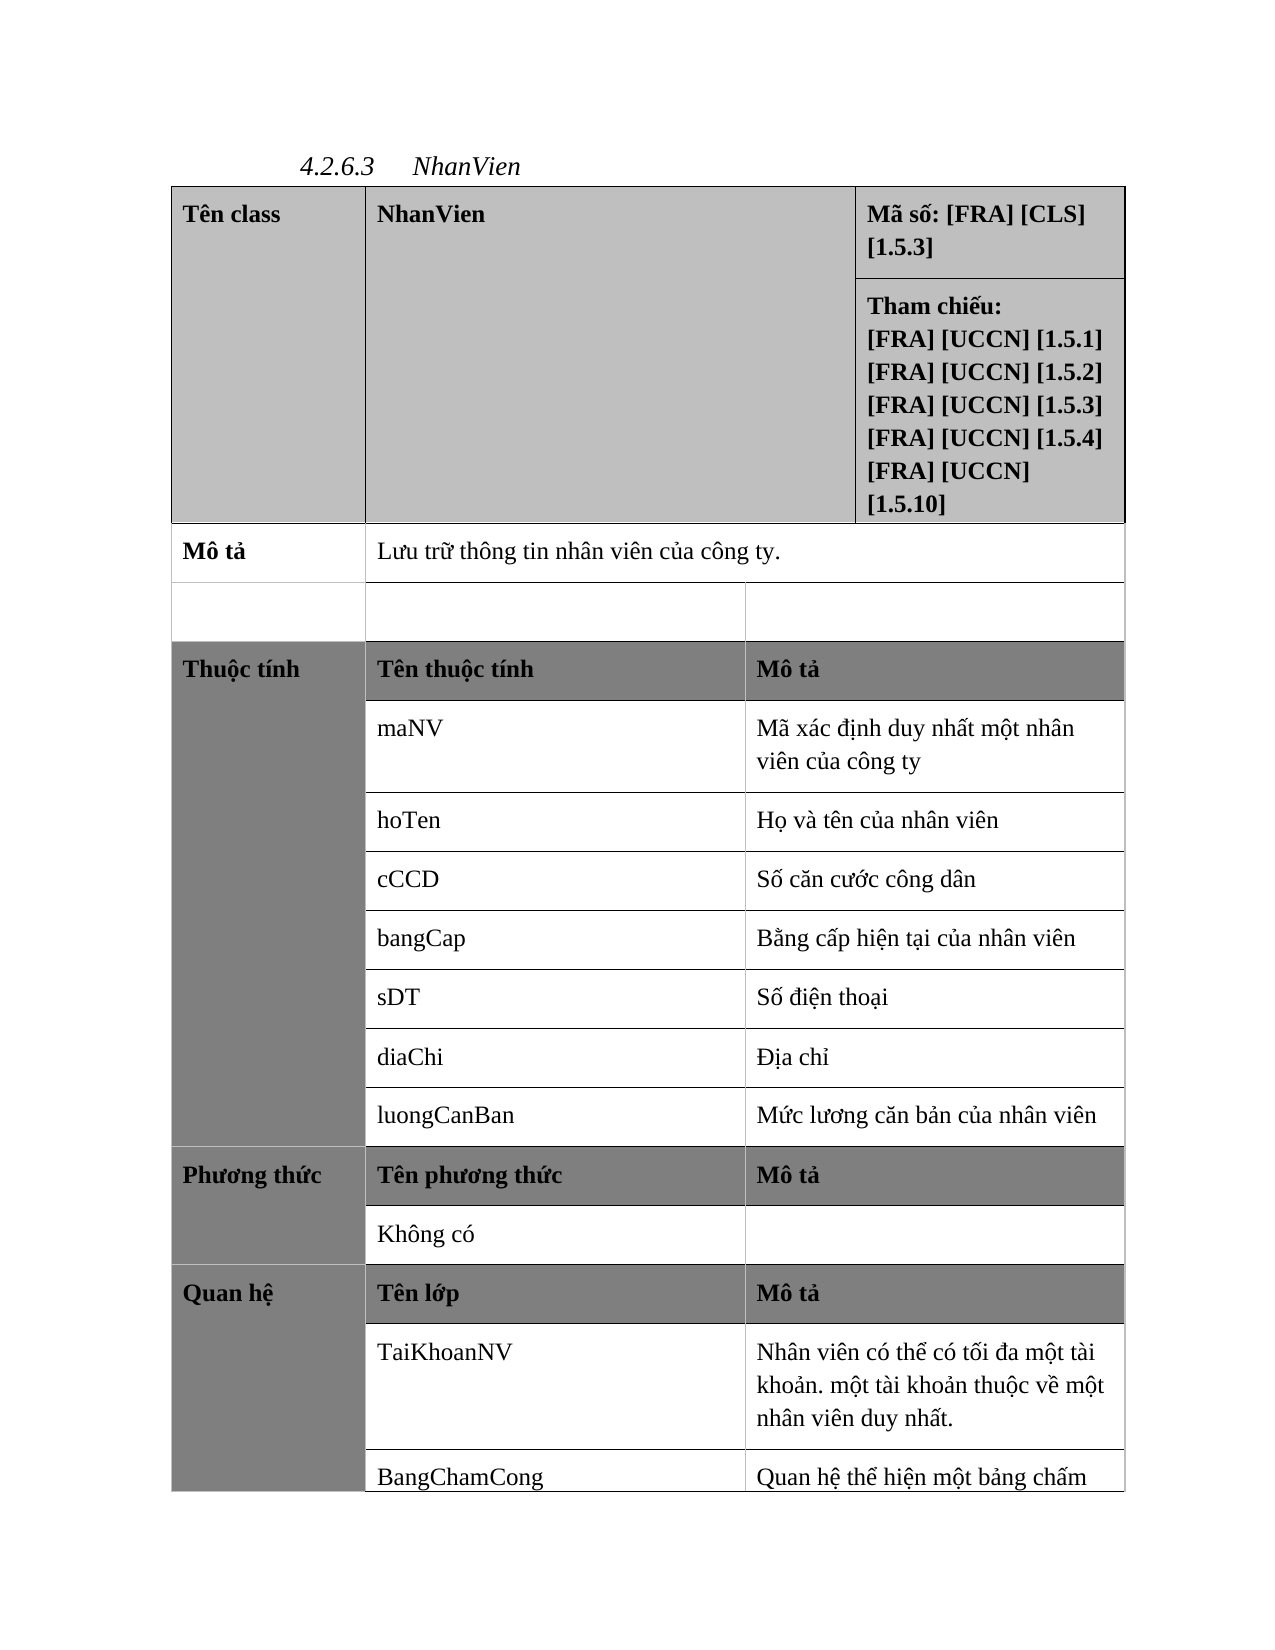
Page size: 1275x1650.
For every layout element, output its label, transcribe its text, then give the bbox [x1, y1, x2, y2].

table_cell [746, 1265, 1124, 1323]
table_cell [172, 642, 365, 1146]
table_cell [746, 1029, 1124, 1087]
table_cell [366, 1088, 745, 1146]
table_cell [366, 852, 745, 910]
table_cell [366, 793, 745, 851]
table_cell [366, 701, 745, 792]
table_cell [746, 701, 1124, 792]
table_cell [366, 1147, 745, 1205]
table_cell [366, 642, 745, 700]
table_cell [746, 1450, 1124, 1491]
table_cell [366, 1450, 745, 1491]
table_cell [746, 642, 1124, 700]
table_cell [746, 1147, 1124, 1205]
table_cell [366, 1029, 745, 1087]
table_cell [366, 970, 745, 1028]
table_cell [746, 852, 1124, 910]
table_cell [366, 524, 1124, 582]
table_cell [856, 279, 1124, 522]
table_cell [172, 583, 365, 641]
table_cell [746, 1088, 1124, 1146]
text NhanVien [300, 150, 1125, 181]
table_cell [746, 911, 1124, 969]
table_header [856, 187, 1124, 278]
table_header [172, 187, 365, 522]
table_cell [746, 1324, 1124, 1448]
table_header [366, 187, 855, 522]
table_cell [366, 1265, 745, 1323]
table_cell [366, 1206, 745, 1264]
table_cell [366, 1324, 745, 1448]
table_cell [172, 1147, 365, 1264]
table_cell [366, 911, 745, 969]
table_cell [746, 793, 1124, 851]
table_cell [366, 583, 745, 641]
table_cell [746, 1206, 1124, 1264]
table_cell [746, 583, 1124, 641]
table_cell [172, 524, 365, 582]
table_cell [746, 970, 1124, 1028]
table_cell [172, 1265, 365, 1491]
